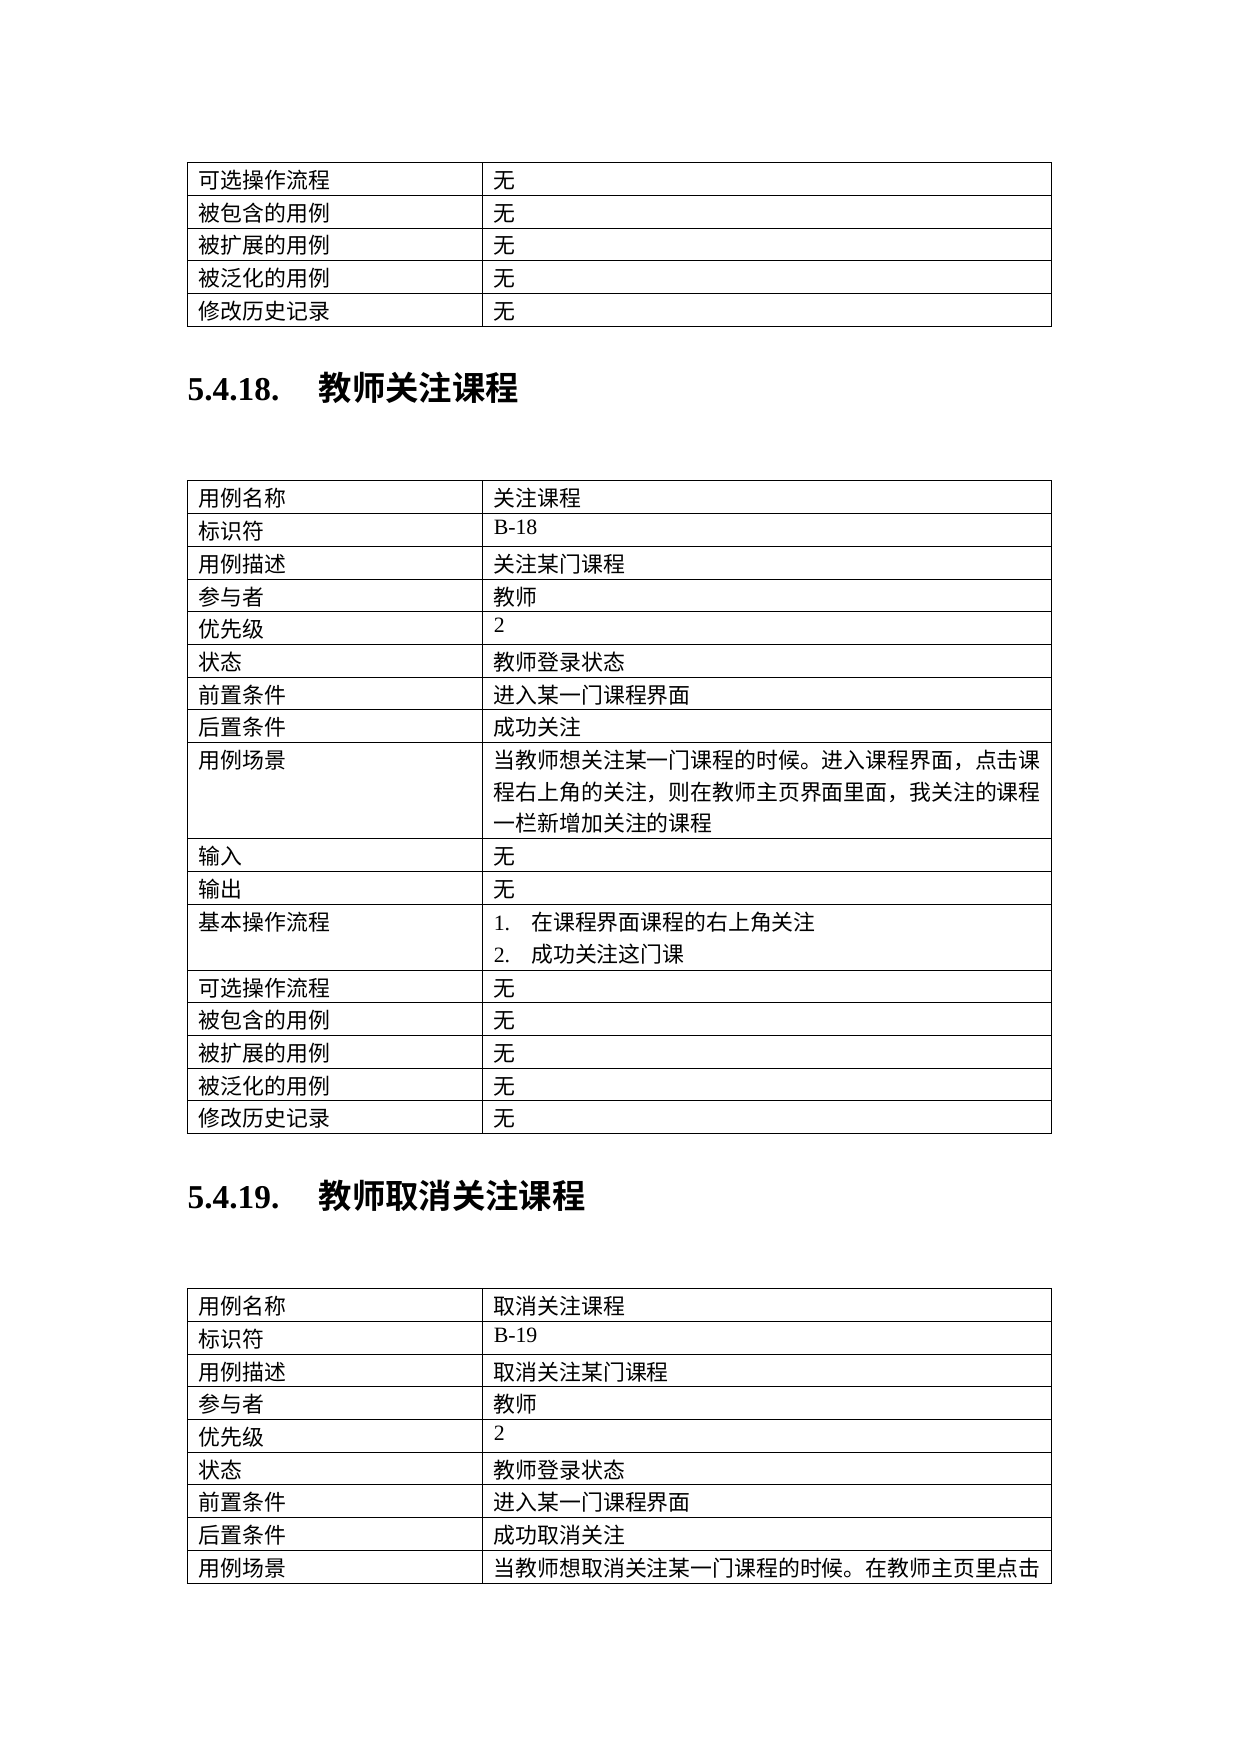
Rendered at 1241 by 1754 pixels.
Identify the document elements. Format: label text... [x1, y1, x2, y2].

subtitle 教师取消关注课程 [187, 1161, 1053, 1226]
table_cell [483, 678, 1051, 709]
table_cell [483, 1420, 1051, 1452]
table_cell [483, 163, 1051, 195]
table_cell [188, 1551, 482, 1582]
subtitle 教师关注课程 [187, 354, 1053, 419]
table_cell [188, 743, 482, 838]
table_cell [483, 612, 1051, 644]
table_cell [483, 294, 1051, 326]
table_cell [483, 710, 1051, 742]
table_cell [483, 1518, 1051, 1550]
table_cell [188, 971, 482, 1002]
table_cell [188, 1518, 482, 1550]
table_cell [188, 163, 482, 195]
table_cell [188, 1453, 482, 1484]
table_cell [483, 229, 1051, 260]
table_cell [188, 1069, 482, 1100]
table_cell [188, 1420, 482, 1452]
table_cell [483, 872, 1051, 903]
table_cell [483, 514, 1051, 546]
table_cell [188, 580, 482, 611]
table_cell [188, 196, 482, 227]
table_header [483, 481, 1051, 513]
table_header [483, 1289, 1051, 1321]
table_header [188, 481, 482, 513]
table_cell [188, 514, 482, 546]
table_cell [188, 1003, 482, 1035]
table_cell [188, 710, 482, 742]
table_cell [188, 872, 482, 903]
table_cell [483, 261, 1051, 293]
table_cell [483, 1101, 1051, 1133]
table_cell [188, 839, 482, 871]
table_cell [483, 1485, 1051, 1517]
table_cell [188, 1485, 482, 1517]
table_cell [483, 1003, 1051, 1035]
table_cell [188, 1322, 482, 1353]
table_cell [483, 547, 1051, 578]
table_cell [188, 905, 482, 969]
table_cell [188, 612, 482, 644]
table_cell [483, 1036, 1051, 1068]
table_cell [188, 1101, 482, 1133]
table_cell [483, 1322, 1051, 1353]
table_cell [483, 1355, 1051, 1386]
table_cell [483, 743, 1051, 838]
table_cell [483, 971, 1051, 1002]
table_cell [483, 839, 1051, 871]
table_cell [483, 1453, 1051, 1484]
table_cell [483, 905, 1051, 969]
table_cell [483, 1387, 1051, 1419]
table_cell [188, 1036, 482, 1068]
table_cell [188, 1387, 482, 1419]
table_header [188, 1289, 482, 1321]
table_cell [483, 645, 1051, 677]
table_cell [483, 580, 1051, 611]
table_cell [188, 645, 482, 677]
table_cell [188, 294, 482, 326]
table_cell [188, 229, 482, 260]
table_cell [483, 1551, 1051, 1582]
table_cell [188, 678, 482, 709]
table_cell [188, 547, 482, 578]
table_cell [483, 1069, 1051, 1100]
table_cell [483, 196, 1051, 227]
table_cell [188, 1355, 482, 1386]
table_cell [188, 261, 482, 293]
